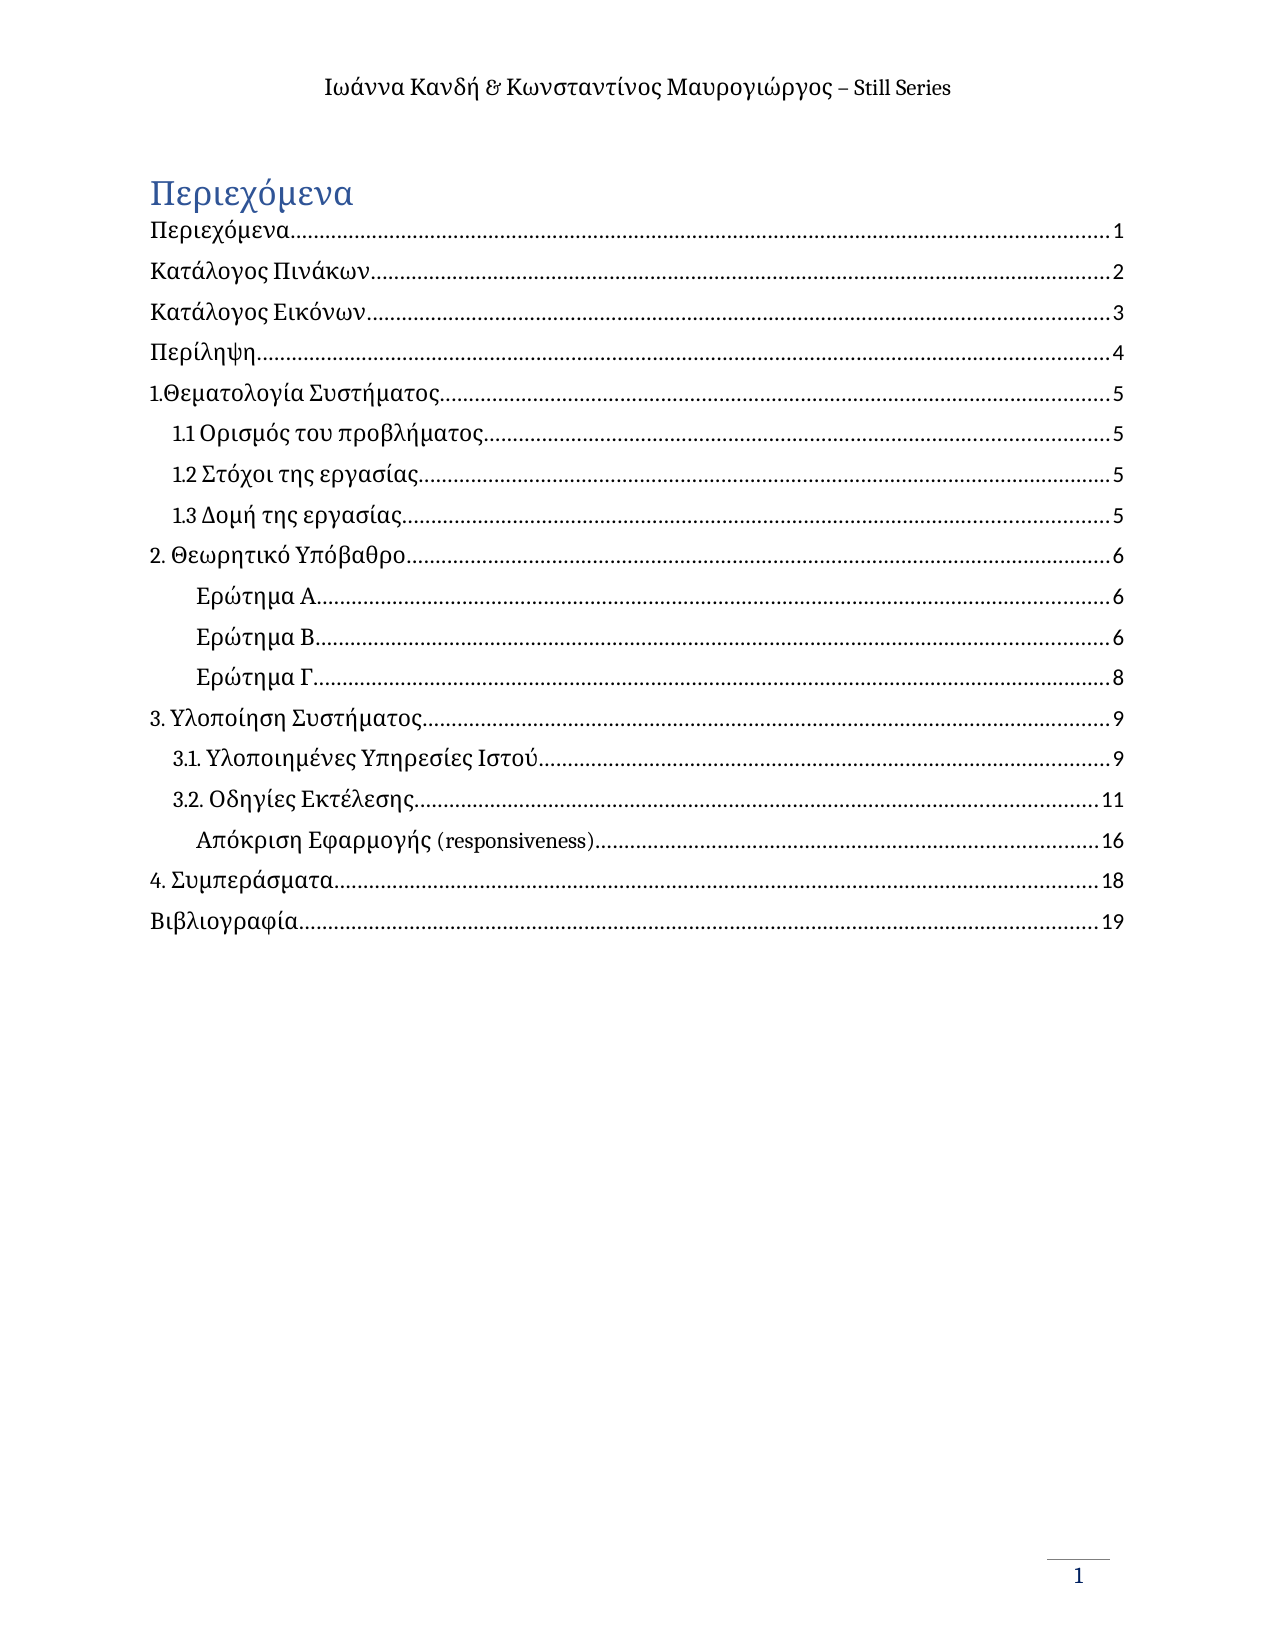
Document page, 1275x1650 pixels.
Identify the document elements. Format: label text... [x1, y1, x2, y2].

subtitle Περιεχόμενα [150, 175, 1125, 213]
